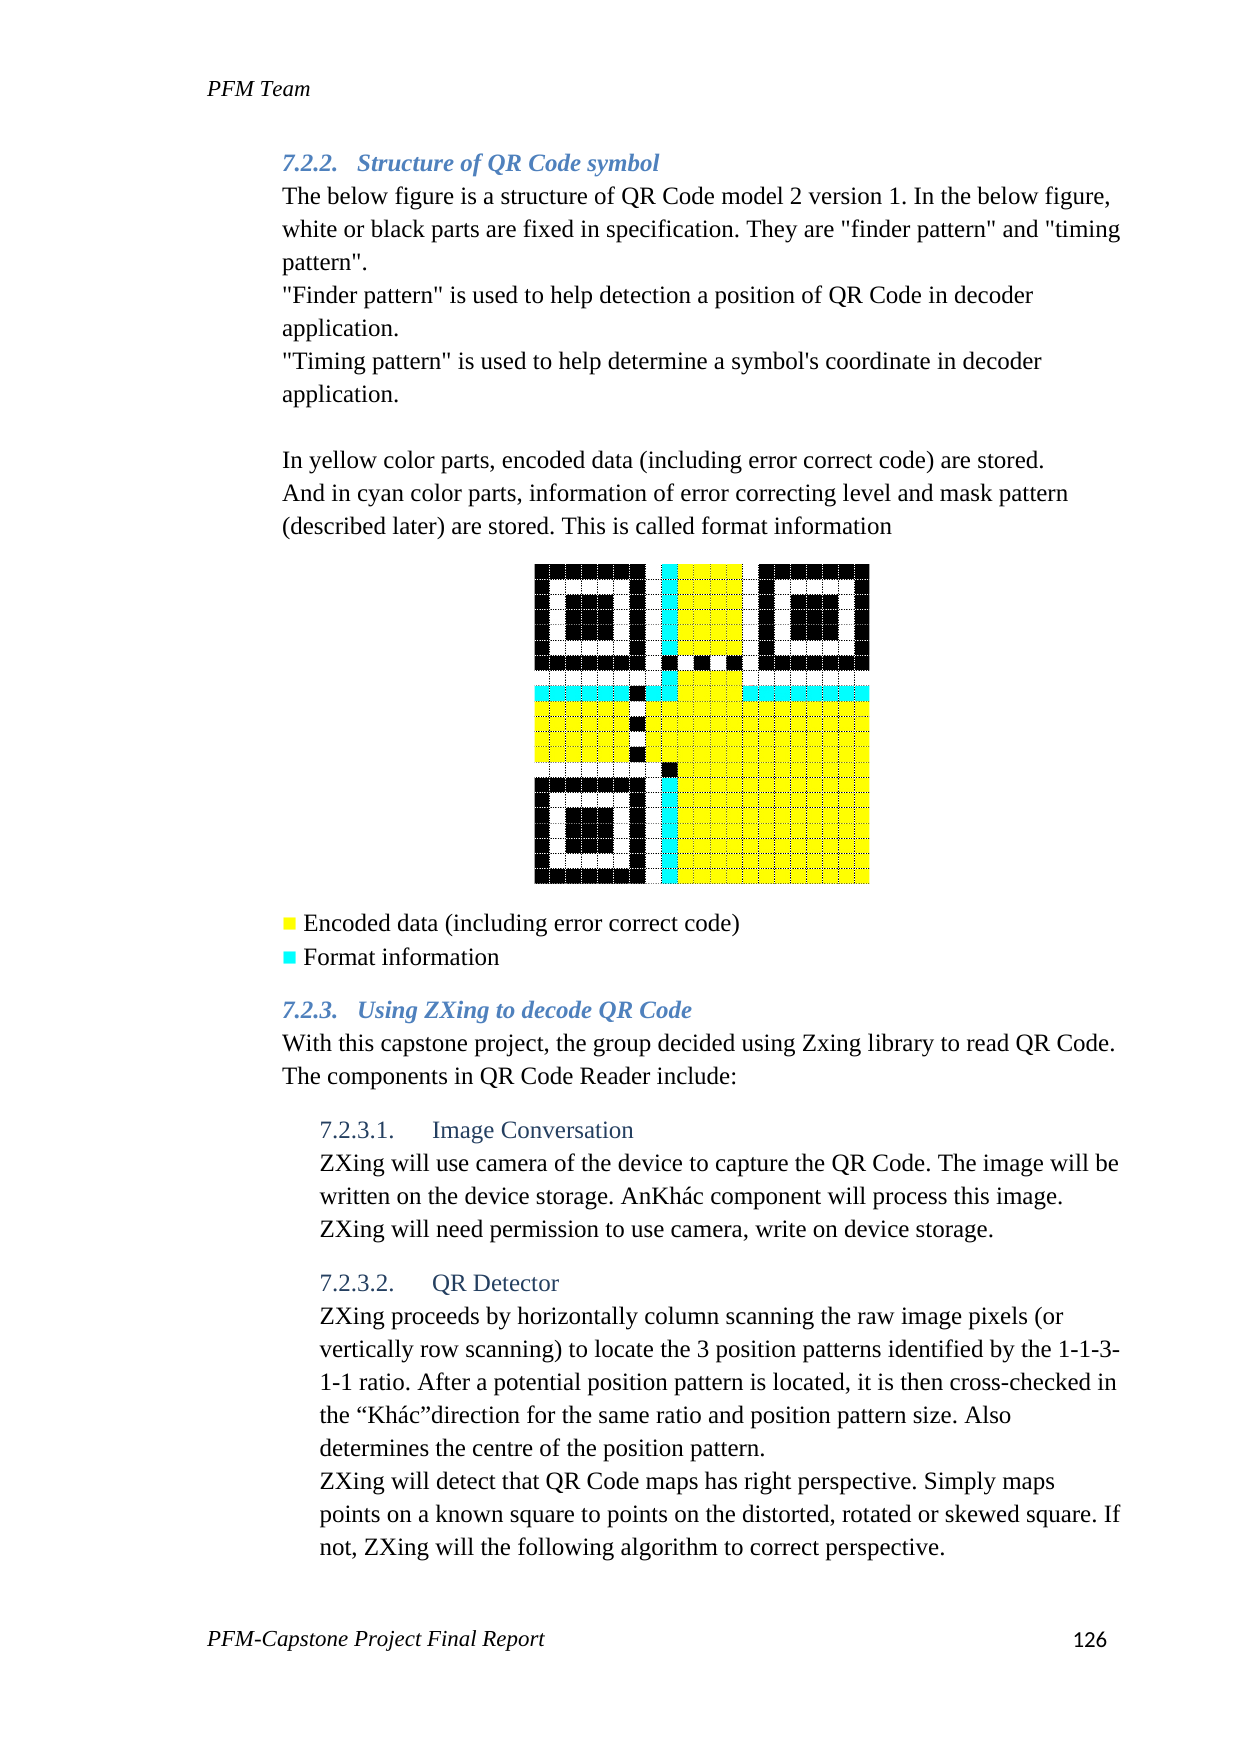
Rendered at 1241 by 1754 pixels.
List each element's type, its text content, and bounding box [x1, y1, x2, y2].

subtitle QR Detector [319, 1268, 1122, 1297]
text ■ Encoded data (including error correct code) ■ Format information [282, 908, 1122, 970]
picture [534, 564, 870, 884]
subtitle Image Conversation [319, 1115, 1122, 1144]
subtitle Using ZXing to decode QR Code [282, 995, 1122, 1024]
list ZXing will use camera of the device to capture the QR Code. The image will be written on the device storage. AnKhác component will process this image. ZXing will need permission to use camera, write on device storage. [319, 1148, 1122, 1243]
list ZXing proceeds by horizontally column scanning the raw image pixels (or vertically row scanning) to locate the 3 position patterns identified by the 1-1-3-1-1 ratio. After a potential position pattern is located, it is then cross-checked in the “Khác”direction for the same ratio and position pattern size. Also determines the centre of the position pattern. [319, 1301, 1122, 1462]
subtitle Structure of QR Code symbol [282, 148, 1122, 176]
list ZXing will detect that QR Code maps has right perspective. Simply maps points on a known square to points on the distorted, rotated or skewed square. If not, ZXing will the following algorithm to correct perspective. [319, 1466, 1122, 1561]
text The below figure is a structure of QR Code model 2 version 1. In the below figure, white or black parts are fixed in specification. They are "finder pattern" and "timing pattern". "Finder pattern" is used to help detection a position of QR Code in decoder application. "Timing pattern" is used to help determine a symbol's coordinate in decoder application. In yellow color parts, encoded data (including error correct code) are stored. And in cyan color parts, information of error correcting level and mask pattern (described later) are stored. This is called format information [282, 181, 1122, 540]
list With this capstone project, the group decided using Zxing library to read QR Code. The components in QR Code Reader include: [282, 1028, 1122, 1090]
